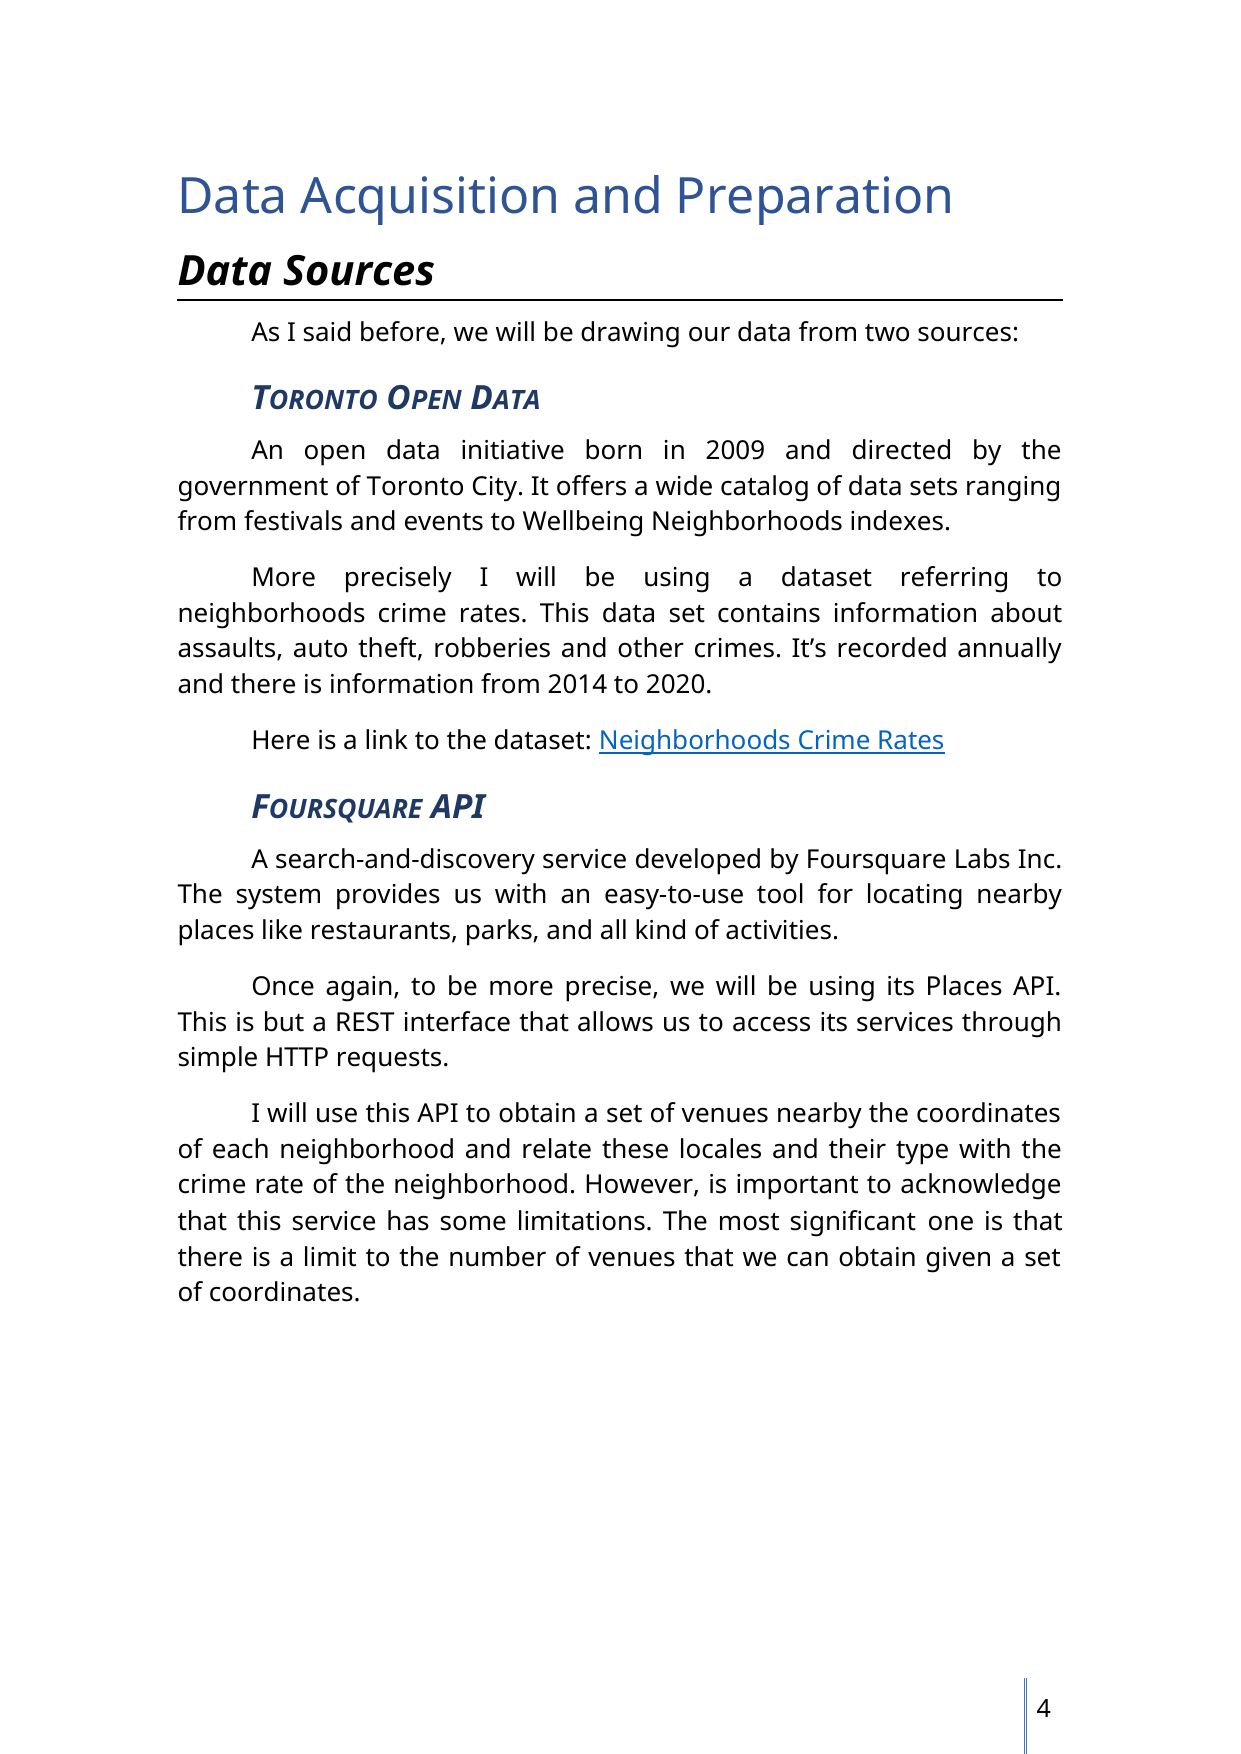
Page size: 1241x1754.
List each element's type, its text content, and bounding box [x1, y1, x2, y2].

subtitle Data Sources [177, 241, 1063, 299]
text As I said before, we will be drawing our data from two sources: [177, 313, 1063, 349]
text An open data initiative born in 2009 and directed by the government of Toronto City. It offers a wide catalog of data sets ranging from festivals and events to Wellbeing Neighborhoods indexes. [177, 432, 1063, 538]
subtitle Foursquare API [177, 782, 1063, 828]
subtitle Toronto Open Data [177, 374, 1063, 419]
text Once again, to be more precise, we will be using its Places API. This is but a REST interface that allows us to access its services through simple HTTP requests. [177, 968, 1063, 1074]
text A search-and-discovery service developed by Foursquare Labs Inc. The system provides us with an easy-to-use tool for locating nearby places like restaurants, parks, and all kind of activities. [177, 840, 1063, 947]
text More precisely I will be using a dataset referring to neighborhoods crime rates. This data set contains information about assaults, auto theft, robberies and other crimes. It’s recorded annually and there is information from 2014 to 2020. [177, 559, 1063, 701]
text Here is a link to the dataset: Neighborhoods Crime Rates [177, 722, 1063, 757]
subtitle Data Acquisition and Preparation [177, 160, 1063, 228]
text I will use this API to obtain a set of venues nearby the coordinates of each neighborhood and relate these locales and their type with the crime rate of the neighborhood. However, is important to acknowledge that this service has some limitations. The most significant one is that there is a limit to the number of venues that we can obtain given a set of coordinates. [177, 1095, 1063, 1309]
